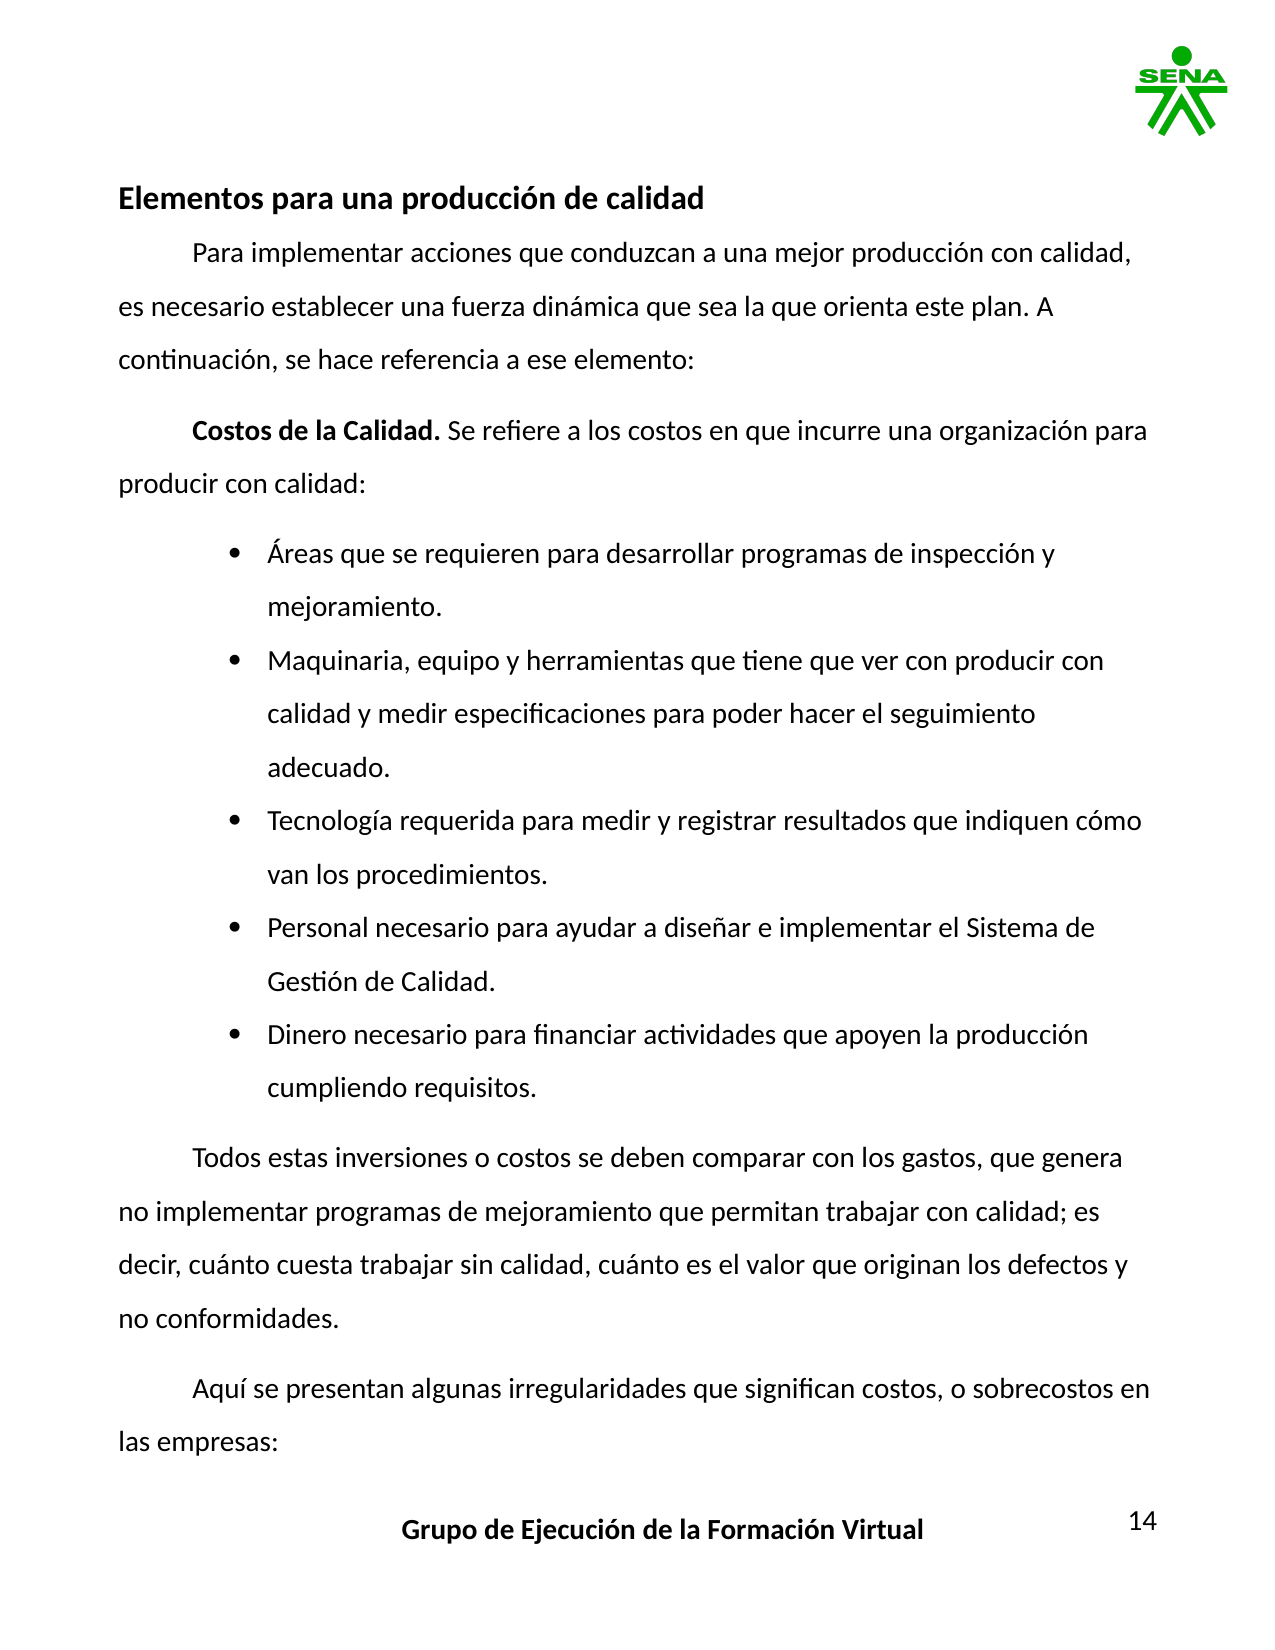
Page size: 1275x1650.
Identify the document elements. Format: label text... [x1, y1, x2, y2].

text Costos de la Calidad. Se refiere a los costos en que incurre una organización para producir con calidad: [118, 412, 1157, 501]
list Maquinaria, equipo y herramientas que tiene que ver con producir con calidad y medir especificaciones para poder hacer el seguimiento adecuado. [229, 642, 1157, 784]
list Tecnología requerida para medir y registrar resultados que indiquen cómo van los procedimientos. [229, 802, 1157, 891]
text Todos estas inversiones o costos se deben comparar con los gastos, que genera no implementar programas de mejoramiento que permitan trabajar con calidad; es decir, cuánto cuesta trabajar sin calidad, cuánto es el valor que originan los defectos y no conformidades. [118, 1139, 1157, 1336]
text Aquí se presentan algunas irregularidades que significan costos, o sobrecostos en las empresas: [118, 1370, 1157, 1459]
text Para implementar acciones que conduzcan a una mejor producción con calidad, es necesario establecer una fuerza dinámica que sea la que orienta este plan. A continuación, se hace referencia a ese elemento: [118, 234, 1157, 377]
list Áreas que se requieren para desarrollar programas de inspección y mejoramiento. [229, 535, 1157, 624]
list Personal necesario para ayudar a diseñar e implementar el Sistema de Gestión de Calidad. [229, 909, 1157, 998]
picture [1135, 46, 1228, 136]
list Dinero necesario para financiar actividades que apoyen la producción cumpliendo requisitos. [229, 1016, 1157, 1105]
subtitle Elementos para una producción de calidad [118, 177, 1157, 218]
